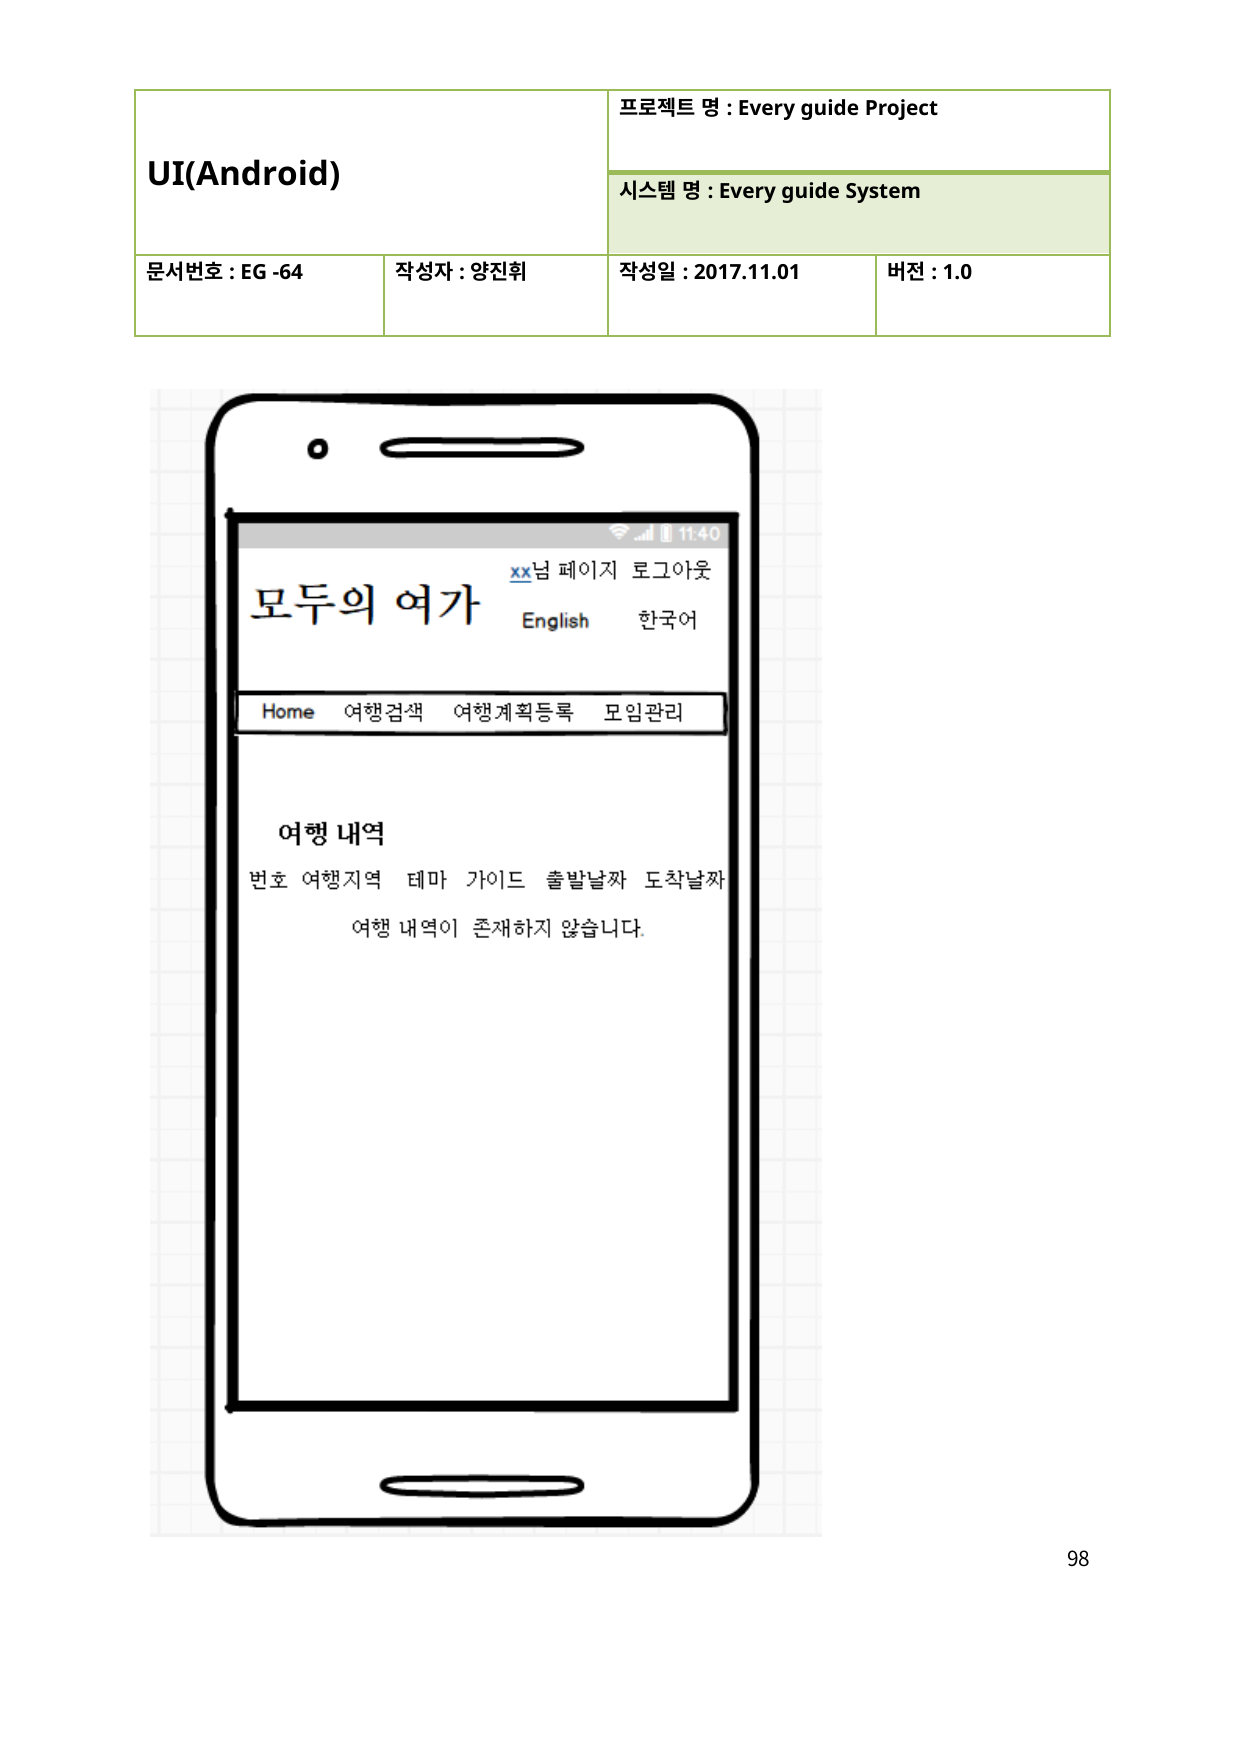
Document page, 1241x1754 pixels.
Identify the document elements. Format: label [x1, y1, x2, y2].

picture [150, 389, 822, 1537]
